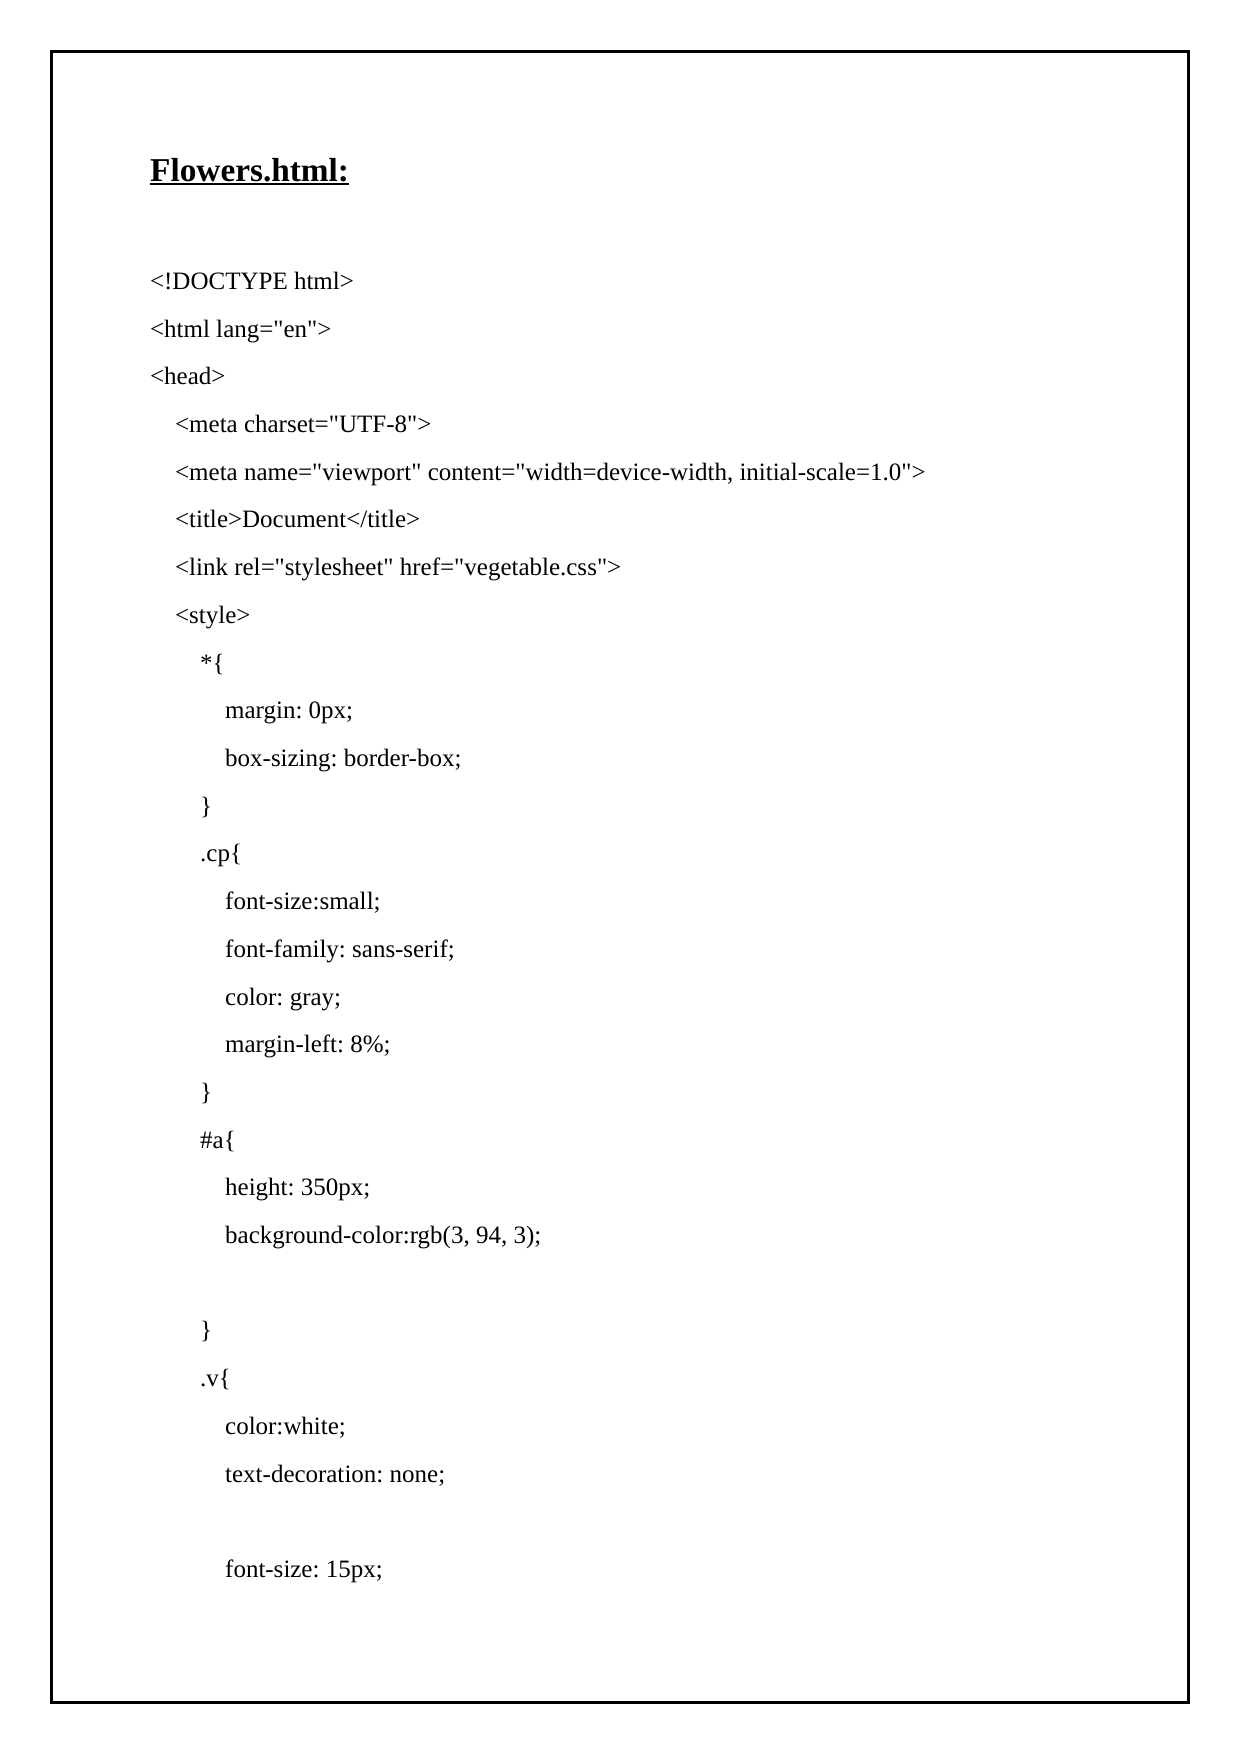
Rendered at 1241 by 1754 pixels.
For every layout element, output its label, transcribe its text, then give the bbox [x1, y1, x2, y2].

text <style> [150, 600, 1090, 629]
text #a{ [150, 1125, 1090, 1153]
text margin: 0px; [150, 695, 1090, 724]
text <!DOCTYPE html> [150, 266, 1090, 295]
text <title>Document</title> [150, 504, 1090, 533]
text <head> [150, 361, 1090, 390]
text Flowers.html: [150, 150, 1090, 188]
text font-size:small; [150, 886, 1090, 915]
text box-sizing: border-box; [150, 743, 1090, 772]
text background-color:rgb(3, 94, 3); [150, 1220, 1090, 1249]
text margin-left: 8%; [150, 1029, 1090, 1058]
text } [150, 791, 1090, 819]
text font-size: 15px; [150, 1554, 1090, 1583]
text <meta name="viewport" content="width=device-width, initial-scale=1.0"> [150, 457, 1090, 486]
text text-decoration: none; [150, 1459, 1090, 1487]
text .cp{ [150, 838, 1090, 867]
text color:white; [150, 1411, 1090, 1440]
text color: gray; [150, 982, 1090, 1010]
text .v{ [150, 1363, 1090, 1392]
text *{ [150, 648, 1090, 676]
text } [150, 1316, 1090, 1344]
text height: 350px; [150, 1172, 1090, 1201]
text font-family: sans-serif; [150, 934, 1090, 963]
text <meta charset="UTF-8"> [150, 409, 1090, 438]
text <link rel="stylesheet" href="vegetable.css"> [150, 552, 1090, 581]
text } [150, 1077, 1090, 1106]
text <html lang="en"> [150, 314, 1090, 342]
